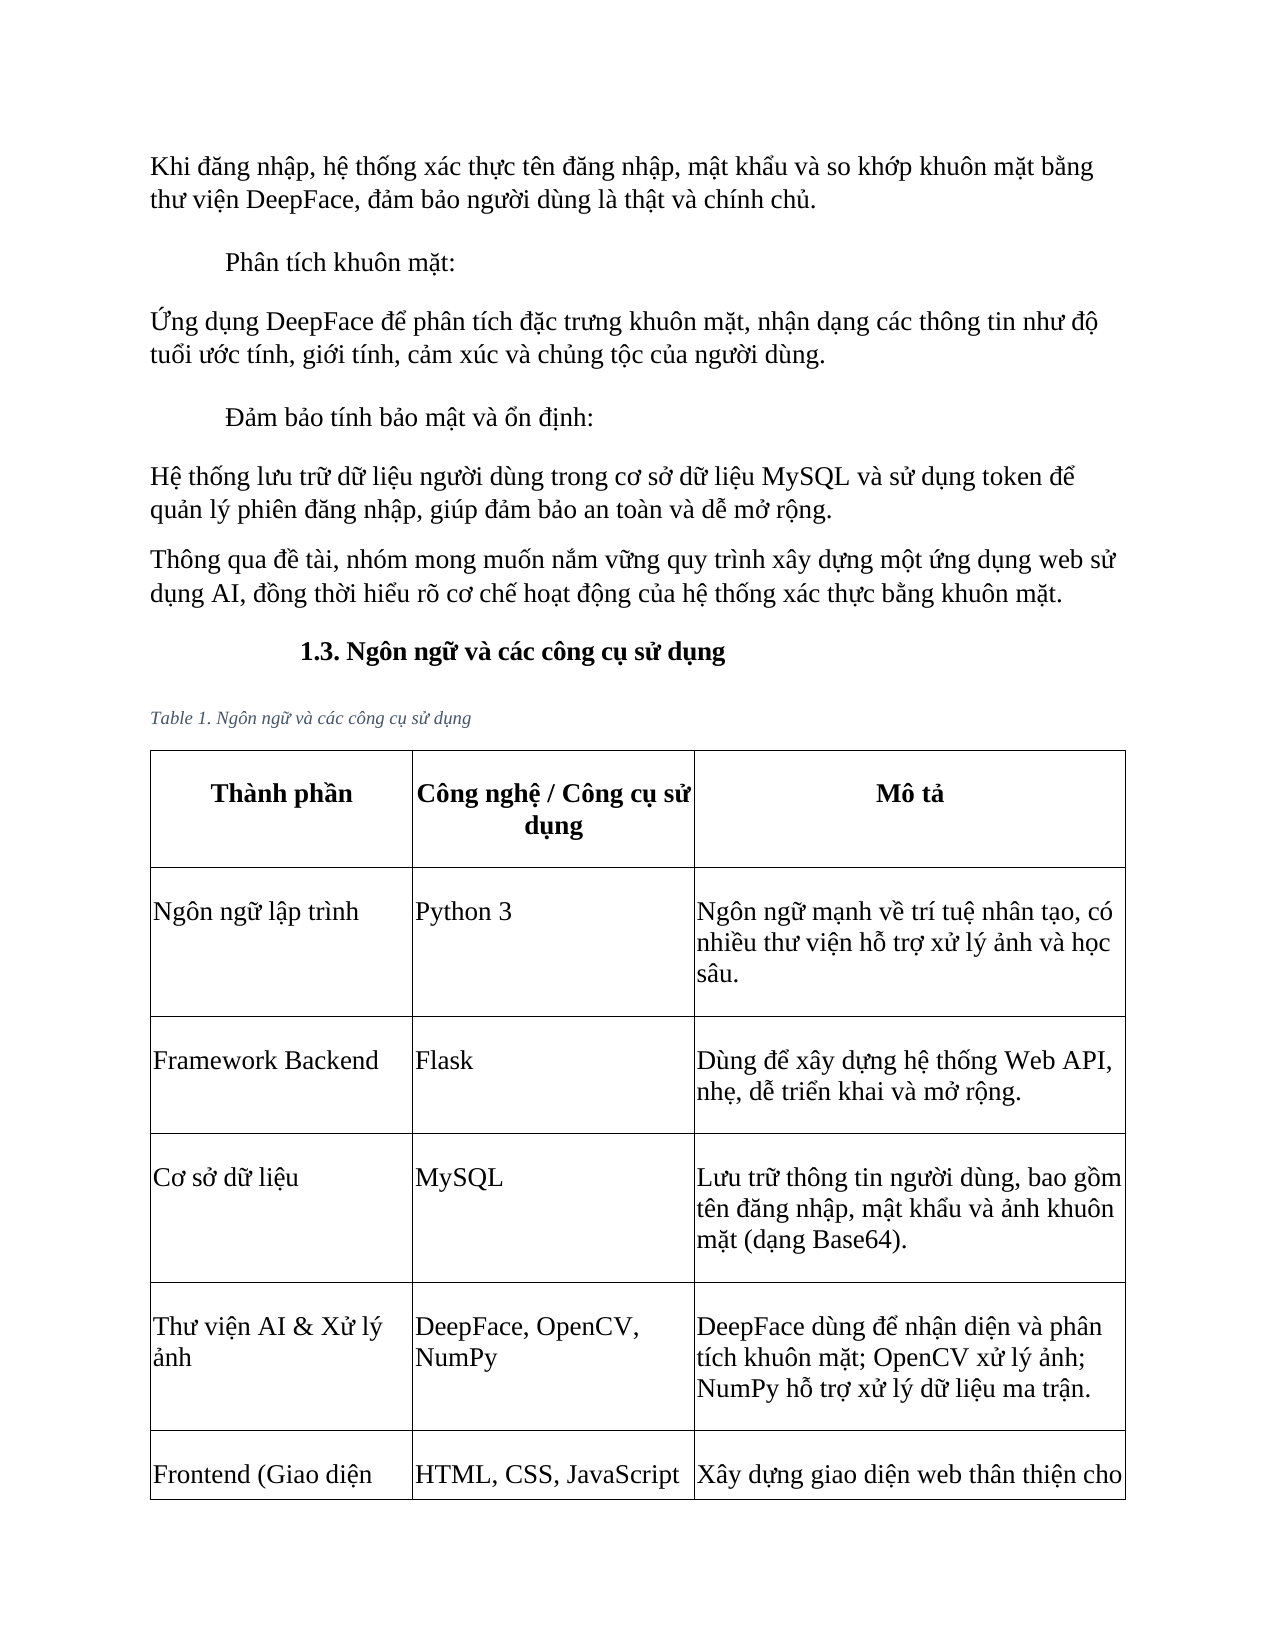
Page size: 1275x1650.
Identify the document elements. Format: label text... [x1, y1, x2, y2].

text Khi đăng nhập, hệ thống xác thực tên đăng nhập, mật khẩu và so khớp khuôn mặt bằng thư viện DeepFace, đảm bảo người dùng là thật và chính chủ. [150, 150, 1125, 215]
table_cell Flask [413, 1017, 694, 1133]
text Thông qua đề tài, nhóm mong muốn nắm vững quy trình xây dựng một ứng dụng web sử dụng AI, đồng thời hiểu rõ cơ chế hoạt động của hệ thống xác thực bằng khuôn mặt. [150, 543, 1125, 608]
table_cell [151, 1431, 412, 1499]
subtitle Phân tích khuôn mặt: [225, 246, 1125, 277]
text Ứng dụng DeepFace để phân tích đặc trưng khuôn mặt, nhận dạng các thông tin như độ tuổi ước tính, giới tính, cảm xúc và chủng tộc của người dùng. [150, 305, 1125, 369]
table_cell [695, 1431, 1125, 1499]
subtitle Đảm bảo tính bảo mật và ổn định: [225, 401, 1125, 432]
table_cell DeepFace, OpenCV, NumPy [413, 1283, 694, 1430]
subtitle 1.3. Ngôn ngữ và các công cụ sử dụng [300, 635, 1125, 667]
table_header Thành phần [151, 751, 412, 867]
table_cell MySQL [413, 1134, 694, 1282]
table_cell Thư viện AI & Xử lý ảnh [151, 1283, 412, 1430]
table_cell Ngôn ngữ mạnh về trí tuệ nhân tạo, có nhiều thư viện hỗ trợ xử lý ảnh và học sâu. [695, 868, 1125, 1016]
table_cell Lưu trữ thông tin người dùng, bao gồm tên đăng nhập, mật khẩu và ảnh khuôn mặt (dạng Base64). [695, 1134, 1125, 1282]
table_cell DeepFace dùng để nhận diện và phân tích khuôn mặt; OpenCV xử lý ảnh; NumPy hỗ trợ xử lý dữ liệu ma trận. [695, 1283, 1125, 1430]
table_cell Framework Backend [151, 1017, 412, 1133]
table_cell Dùng để xây dựng hệ thống Web API, nhẹ, dễ triển khai và mở rộng. [695, 1017, 1125, 1133]
table_header Công nghệ / Công cụ sử dụng [413, 751, 694, 867]
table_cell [413, 1431, 694, 1499]
table_cell Ngôn ngữ lập trình [151, 868, 412, 1016]
table_cell Python 3 [413, 868, 694, 1016]
table_header Mô tả [695, 751, 1125, 867]
table_cell Cơ sở dữ liệu [151, 1134, 412, 1282]
text Hệ thống lưu trữ dữ liệu người dùng trong cơ sở dữ liệu MySQL và sử dụng token để quản lý phiên đăng nhập, giúp đảm bảo an toàn và dễ mở rộng. [150, 459, 1125, 524]
